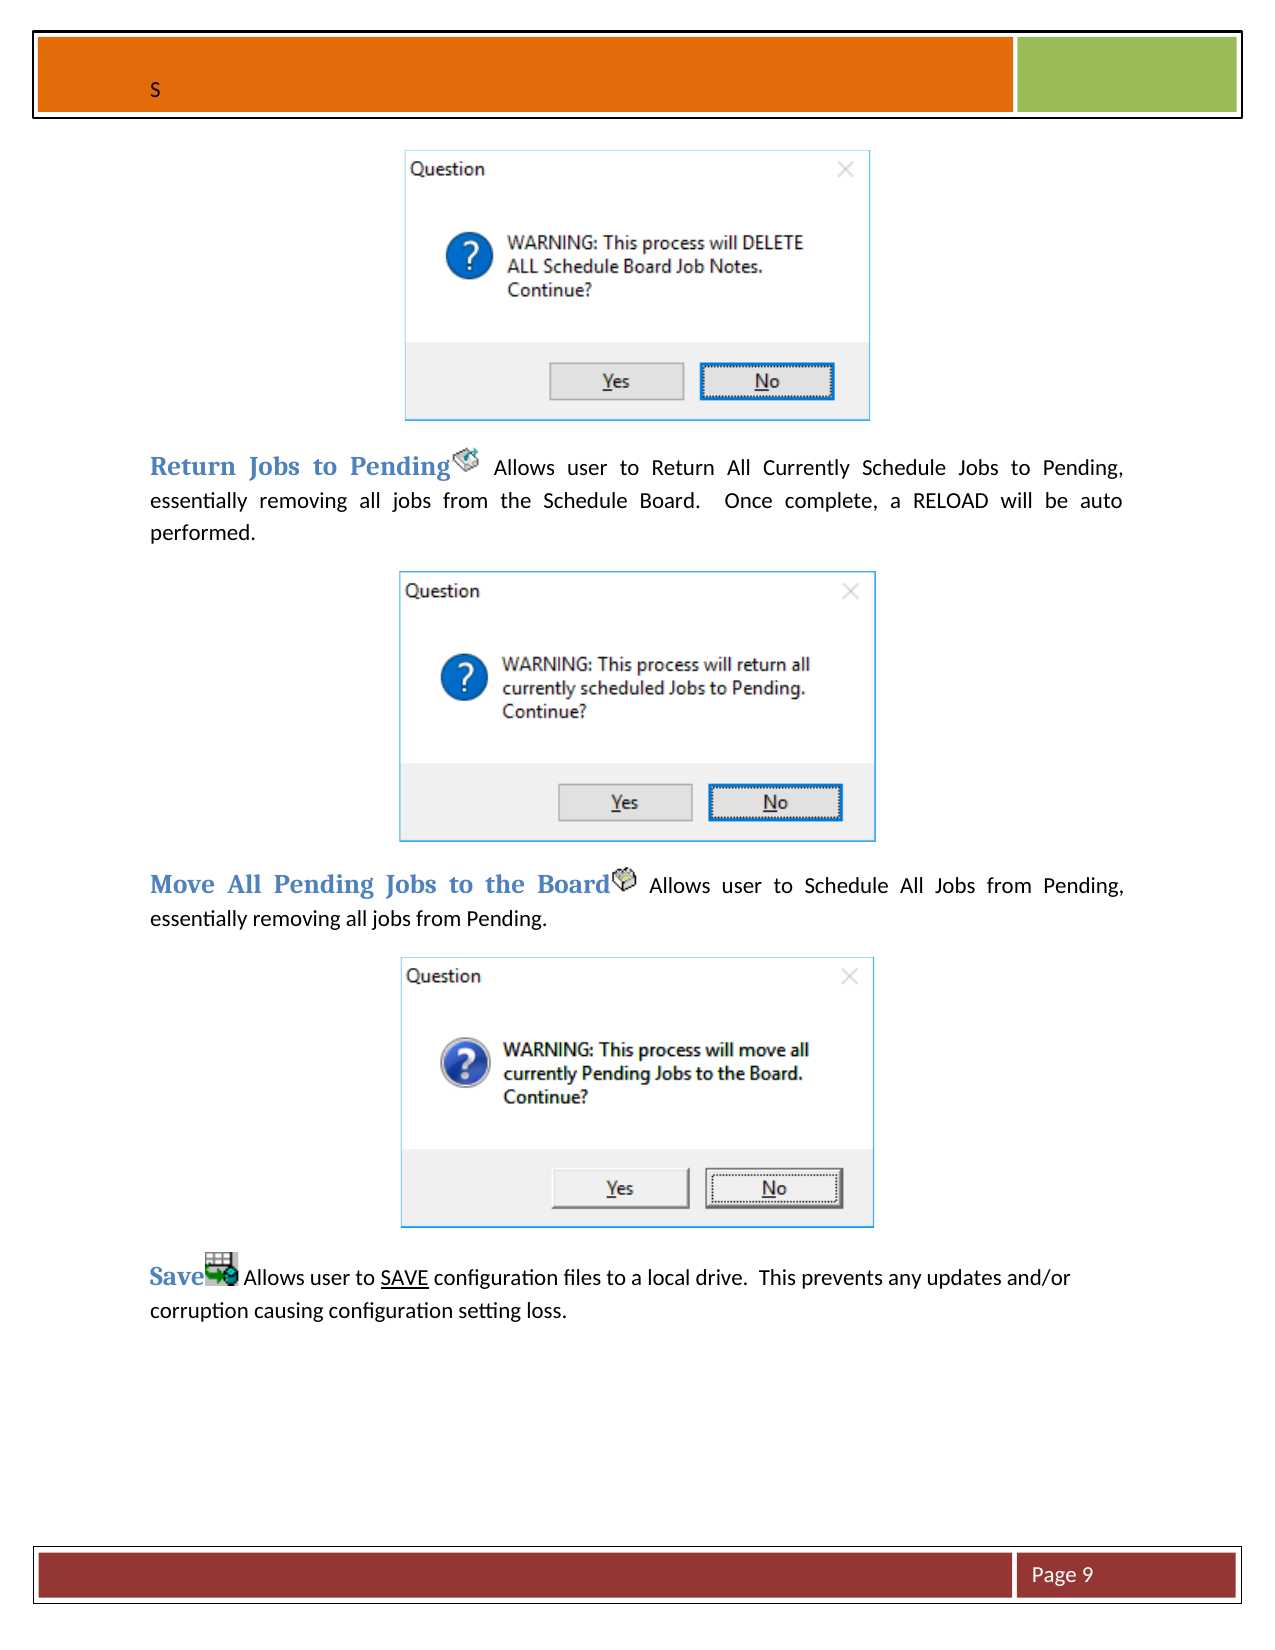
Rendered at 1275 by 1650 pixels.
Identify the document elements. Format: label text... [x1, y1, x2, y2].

text Return Jobs to Pending Allows user to Return All Currently Schedule Jobs to Pending, essentially removing all jobs from the Schedule Board. Once complete, a RELOAD will be auto performed. [150, 445, 1125, 546]
picture [611, 866, 638, 893]
picture [404, 150, 871, 421]
text Save Allows user to SAVE configuration files to a local drive. This prevents any updates and/or corruption causing configuration setting loss. [150, 1252, 1125, 1324]
picture [450, 445, 482, 475]
text Move All Pending Jobs to the Board Allows user to Schedule All Jobs from Pending, essentially removing all jobs from Pending. [150, 866, 1125, 932]
picture [399, 571, 876, 842]
picture [205, 1252, 239, 1286]
picture [400, 957, 875, 1228]
